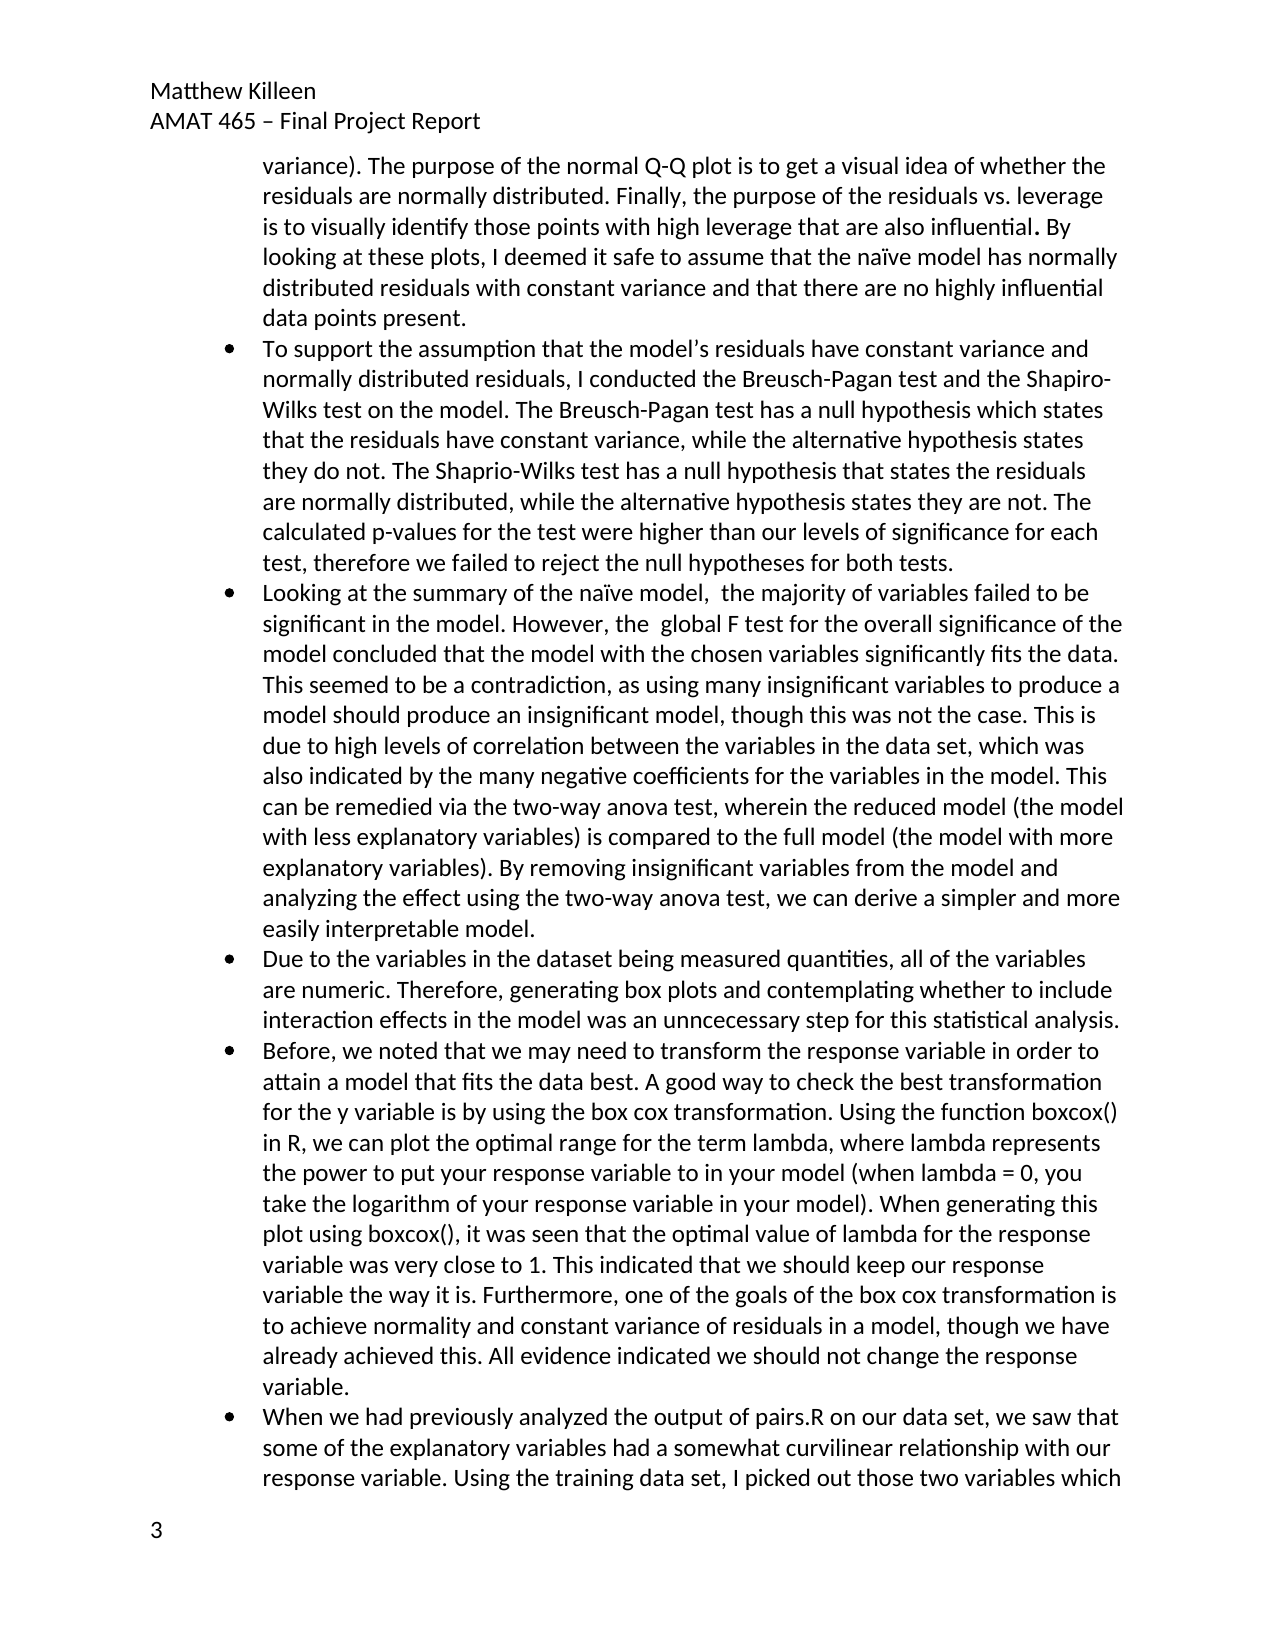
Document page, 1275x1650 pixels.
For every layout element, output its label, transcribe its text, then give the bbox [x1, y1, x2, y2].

list To support the assumption that the model’s residuals have constant variance and normally distributed residuals, I conducted the Breusch-Pagan test and the Shapiro-Wilks test on the model. The Breusch-Pagan test has a null hypothesis which states that the residuals have constant variance, while the alternative hypothesis states they do not. The Shaprio-Wilks test has a null hypothesis that states the residuals are normally distributed, while the alternative hypothesis states they are not. The calculated p-values for the test were higher than our levels of significance for each test, therefore we failed to reject the null hypotheses for both tests. [225, 333, 1125, 577]
list Due to the variables in the dataset being measured quantities, all of the variables are numeric. Therefore, generating box plots and contemplating whether to include interaction effects in the model was an unncecessary step for this statistical analysis. [225, 943, 1125, 1035]
list Looking at the summary of the naïve model, the majority of variables failed to be significant in the model. However, the global F test for the overall significance of the model concluded that the model with the chosen variables significantly fits the data. This seemed to be a contradiction, as using many insignificant variables to produce a model should produce an insignificant model, though this was not the case. This is due to high levels of correlation between the variables in the data set, which was also indicated by the many negative coefficients for the variables in the model. This can be remedied via the two-way anova test, wherein the reduced model (the model with less explanatory variables) is compared to the full model (the model with more explanatory variables). By removing insignificant variables from the model and analyzing the effect using the two-way anova test, we can derive a simpler and more easily interpretable model. [225, 577, 1125, 943]
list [225, 1401, 1125, 1493]
list Before, we noted that we may need to transform the response variable in order to attain a model that fits the data best. A good way to check the best transformation for the y variable is by using the box cox transformation. Using the function boxcox() in R, we can plot the optimal range for the term lambda, where lambda represents the power to put your response variable to in your model (when lambda = 0, you take the logarithm of your response variable in your model). When generating this plot using boxcox(), it was seen that the optimal value of lambda for the response variable was very close to 1. This indicated that we should keep our response variable the way it is. Furthermore, one of the goals of the box cox transformation is to achieve normality and constant variance of residuals in a model, though we have already achieved this. All evidence indicated we should not change the response variable. [225, 1035, 1125, 1401]
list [225, 150, 1125, 333]
